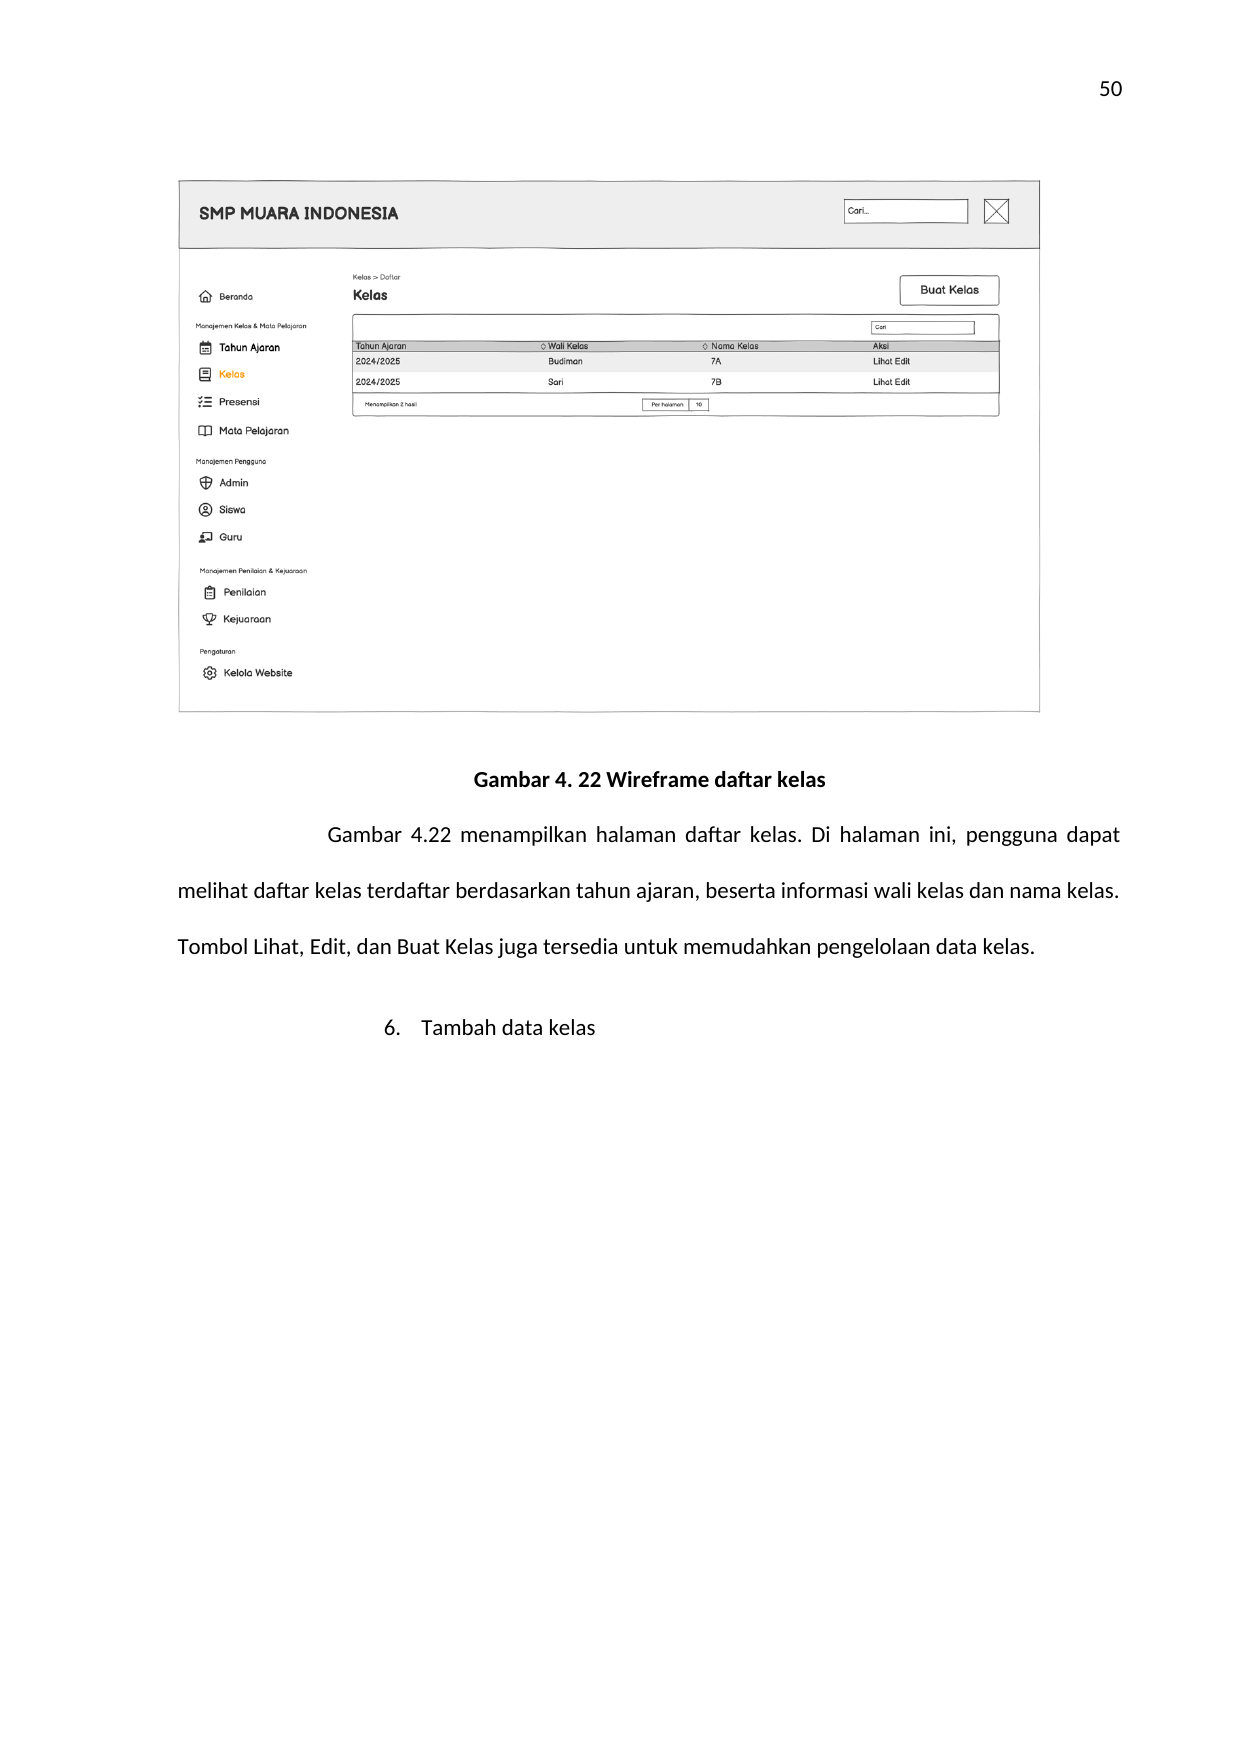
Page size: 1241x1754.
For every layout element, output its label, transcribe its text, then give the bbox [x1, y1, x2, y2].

text Gambar 4. 22 Wireframe daftar kelas [177, 766, 1122, 794]
text Gambar 4.22 menampilkan halaman daftar kelas. Di halaman ini, pengguna dapat melihat daftar kelas terdaftar berdasarkan tahun ajaran, beserta informasi wali kelas dan nama kelas. Tombol Lihat, Edit, dan Buat Kelas juga tersedia untuk memudahkan pengelolaan data kelas. [177, 820, 1122, 960]
list Tambah data kelas [383, 1013, 1122, 1041]
picture [177, 180, 1041, 713]
